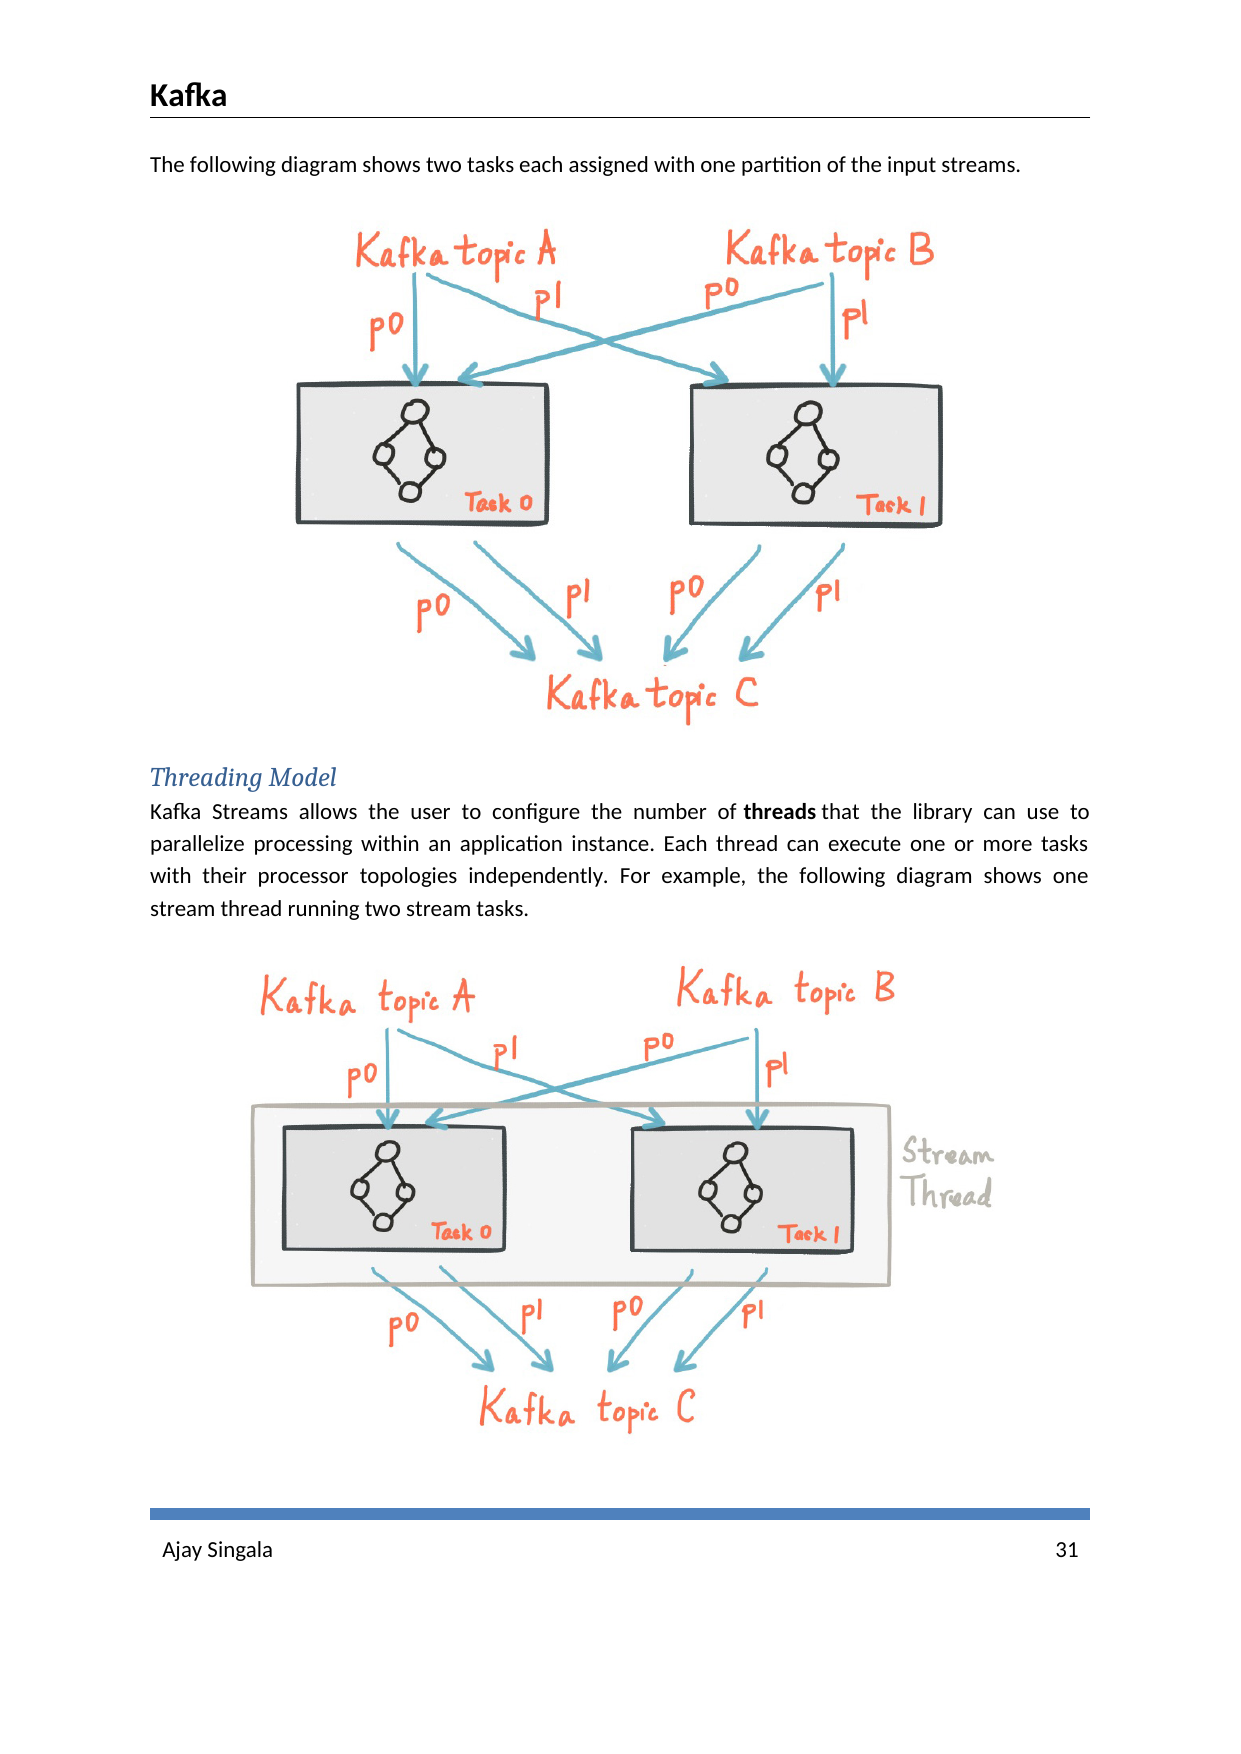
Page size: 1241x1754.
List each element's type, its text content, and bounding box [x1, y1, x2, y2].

subtitle Threading Model [150, 762, 1090, 793]
text The following diagram shows two tasks each assigned with one partition of the input streams. [150, 150, 1090, 178]
picture [222, 946, 1018, 1459]
picture [274, 203, 966, 737]
text Kafka Streams allows the user to configure the number of threads that the library can use to parallelize processing within an application instance. Each thread can execute one or more tasks with their processor topologies independently. For example, the following diagram shows one stream thread running two stream tasks. [150, 797, 1090, 922]
